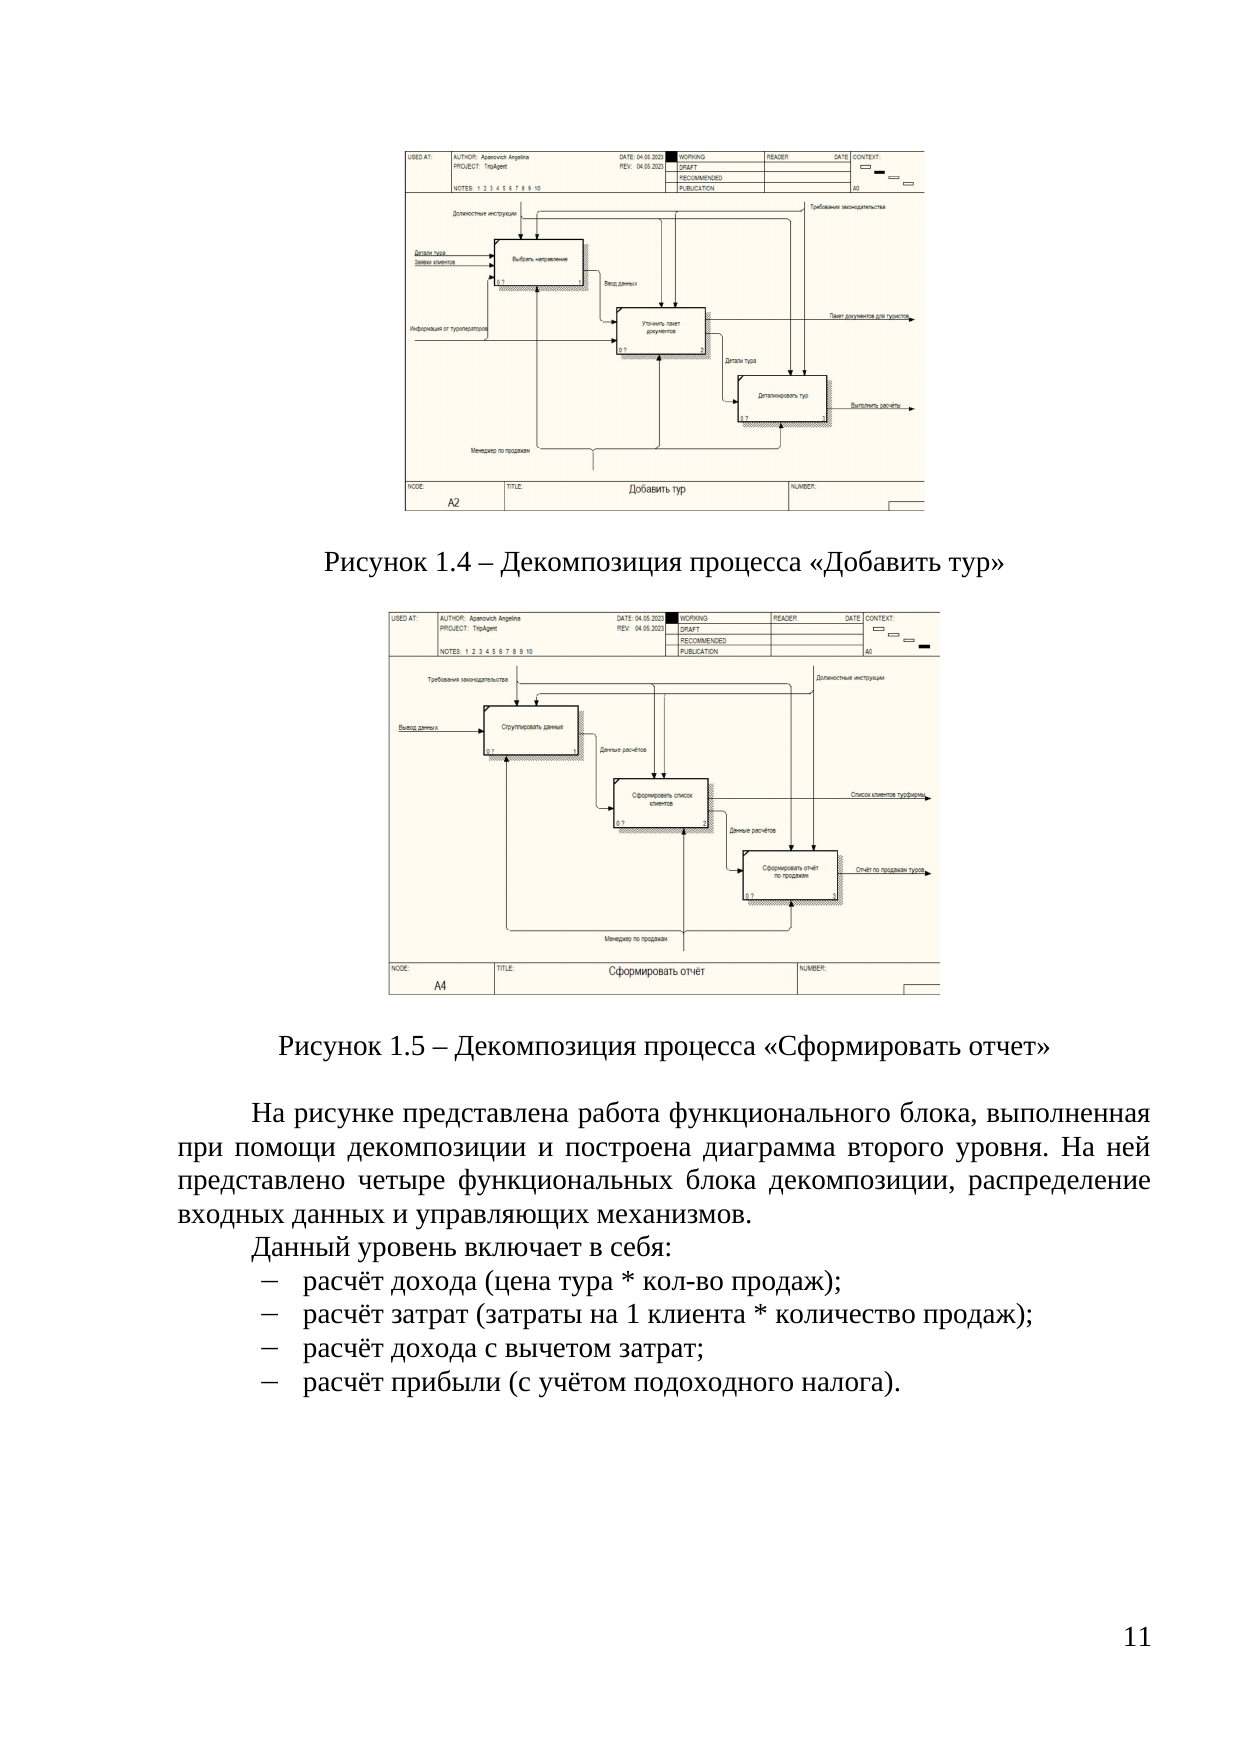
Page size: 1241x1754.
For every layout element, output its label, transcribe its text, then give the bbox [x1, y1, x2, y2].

text Данный уровень включает в себя: [177, 1229, 1152, 1263]
list расчёт дохода (цена тура * кол-во продаж); [258, 1263, 1152, 1297]
list расчёт затрат (затраты на 1 клиента * количество продаж); [258, 1297, 1152, 1330]
picture [404, 151, 925, 511]
text Рисунок 1.5 – Декомпозиция процесса «Сформировать отчет» [177, 1028, 1152, 1062]
text На рисунке представлена работа функционального блока, выполненная при помощи декомпозиции и построена диаграмма второго уровня. На ней представлено четыре функциональных блока декомпозиции, распределение входных данных и управляющих механизмов. [177, 1095, 1152, 1229]
list расчёт прибыли (с учётом подоходного налога). [258, 1364, 1152, 1398]
picture [388, 611, 940, 995]
list расчёт дохода с вычетом затрат; [258, 1330, 1152, 1364]
text Рисунок 1.4 – Декомпозиция процесса «Добавить тур» [177, 544, 1152, 577]
